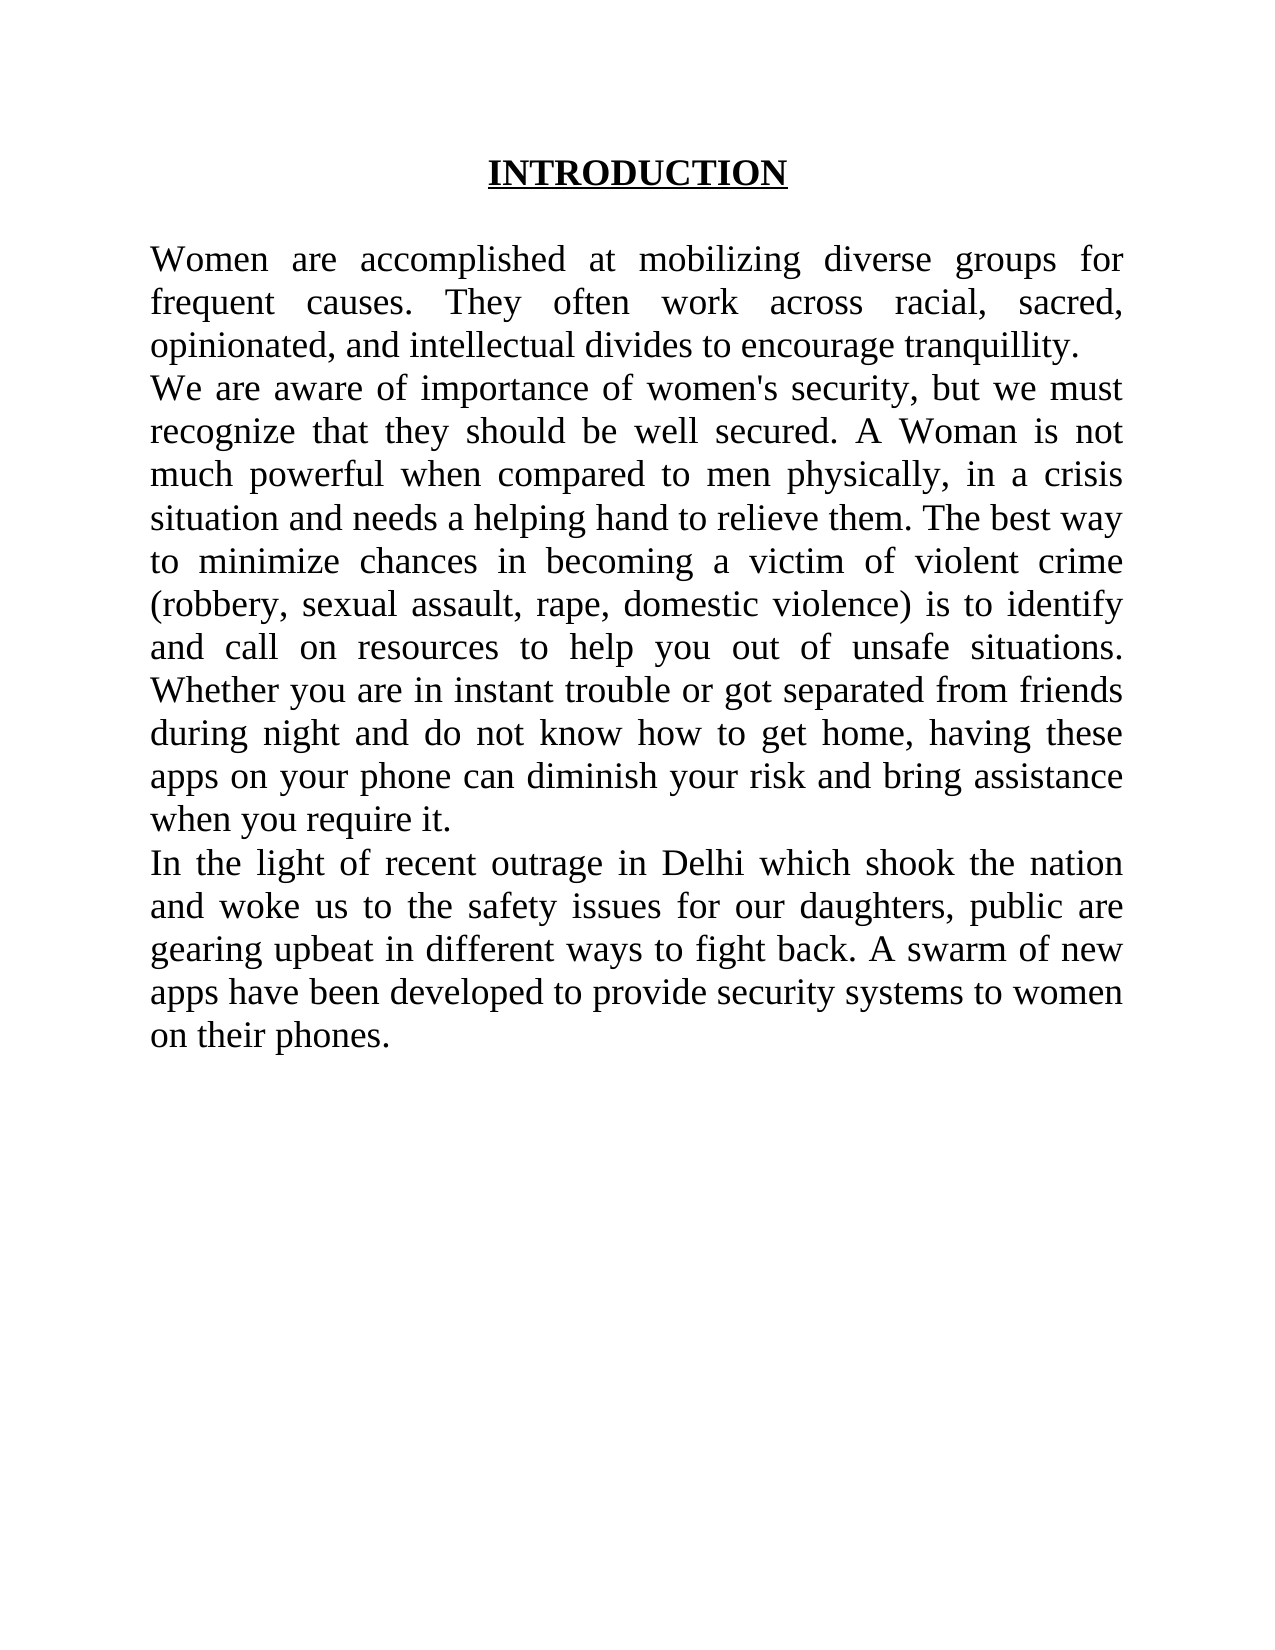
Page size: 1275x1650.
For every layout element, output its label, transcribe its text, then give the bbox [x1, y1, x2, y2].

text We are aware of importance of women's security, but we must recognize that they should be well secured. A Woman is not much powerful when compared to men physically, in a crisis situation and needs a helping hand to relieve them. The best way to minimize chances in becoming a victim of violent crime (robbery, sexual assault, rape, domestic violence) is to identify and call on resources to help you out of unsafe situations. Whether you are in instant trouble or got separated from friends during night and do not know how to get home, having these apps on your phone can diminish your risk and bring assistance when you require it. [150, 366, 1125, 840]
text Women are accomplished at mobilizing diverse groups for frequent causes. They often work across racial, sacred, opinionated, and intellectual divides to encourage tranquillity. [150, 236, 1125, 366]
text INTRODUCTION [150, 150, 1125, 193]
text In the light of recent outrage in Delhi which shook the nation and woke us to the safety issues for our daughters, public are gearing upbeat in different ways to fight back. A swarm of new apps have been developed to provide security systems to women on their phones. [150, 840, 1125, 1056]
